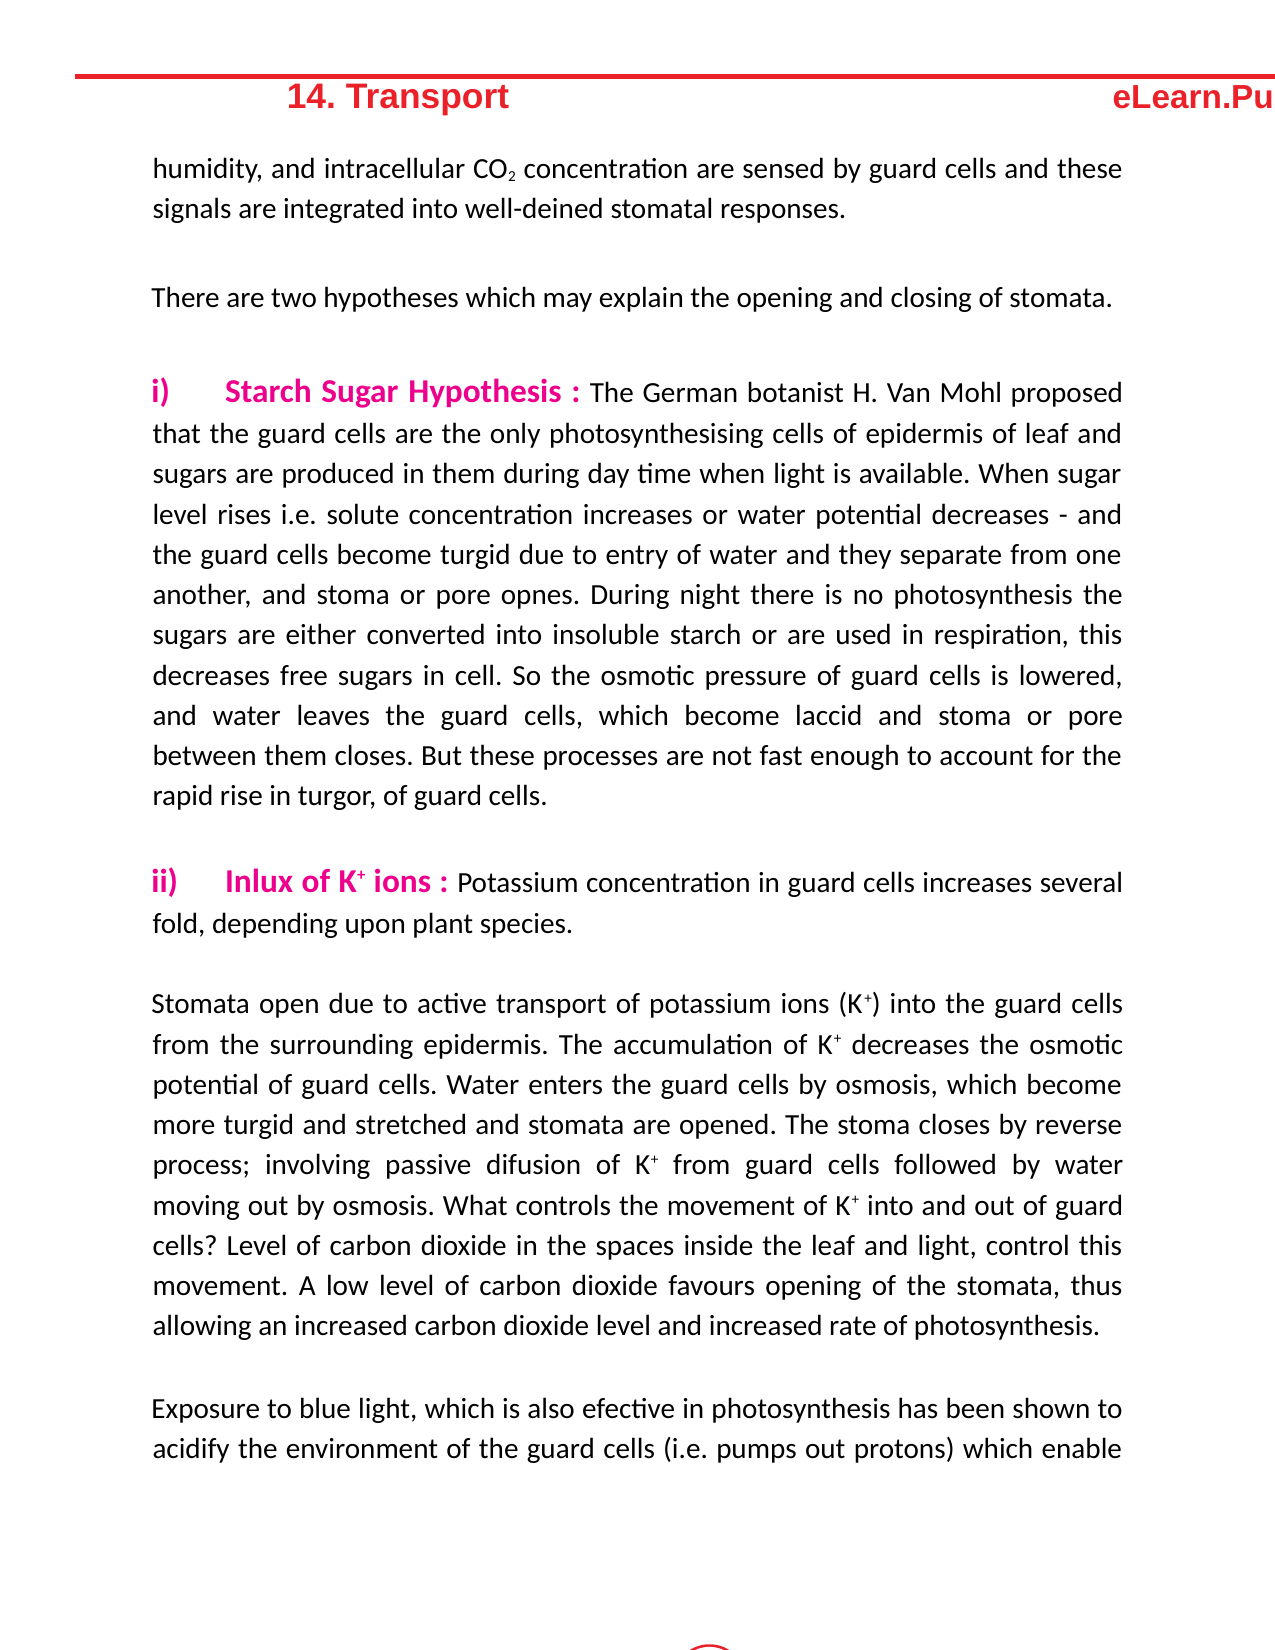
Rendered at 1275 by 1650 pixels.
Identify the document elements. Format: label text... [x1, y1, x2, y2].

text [151, 1390, 1123, 1466]
text There are two hypotheses which may explain the opening and closing of stomata. [151, 279, 1123, 315]
list Starch Sugar Hypothesis : The German botanist H. Van Mohl proposed that the guard cells are the only photosynthesising cells of epidermis of leaf and sugars are produced in them during day time when light is available. When sugar level rises i.e. solute concentration increases or water potential decreases - and the guard cells become turgid due to entry of water and they separate from one another, and stoma or pore opnes. During night there is no photosynthesis the sugars are either converted into insoluble starch or are used in respiration, this decreases free sugars in cell. So the osmotic pressure of guard cells is lowered, and water leaves the guard cells, which become laccid and stoma or pore between them closes. But these processes are not fast enough to account for the rapid rise in turgor, of guard cells. [151, 370, 1123, 813]
list Inlux of K+ ions : Potassium concentration in guard cells increases several fold, depending upon plant species. [151, 860, 1123, 941]
text Stomata open due to active transport of potassium ions (K+) into the guard cells from the surrounding epidermis. The accumulation of K+ decreases the osmotic potential of guard cells. Water enters the guard cells by osmosis, which become more turgid and stretched and stomata are opened. The stoma closes by reverse process; involving passive difusion of K+ from guard cells followed by water moving out by osmosis. What controls the movement of K+ into and out of guard cells? Level of carbon dioxide in the spaces inside the leaf and light, control this movement. A low level of carbon dioxide favours opening of the stomata, thus allowing an increased carbon dioxide level and increased rate of photosynthesis. [151, 986, 1123, 1343]
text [151, 150, 1123, 226]
